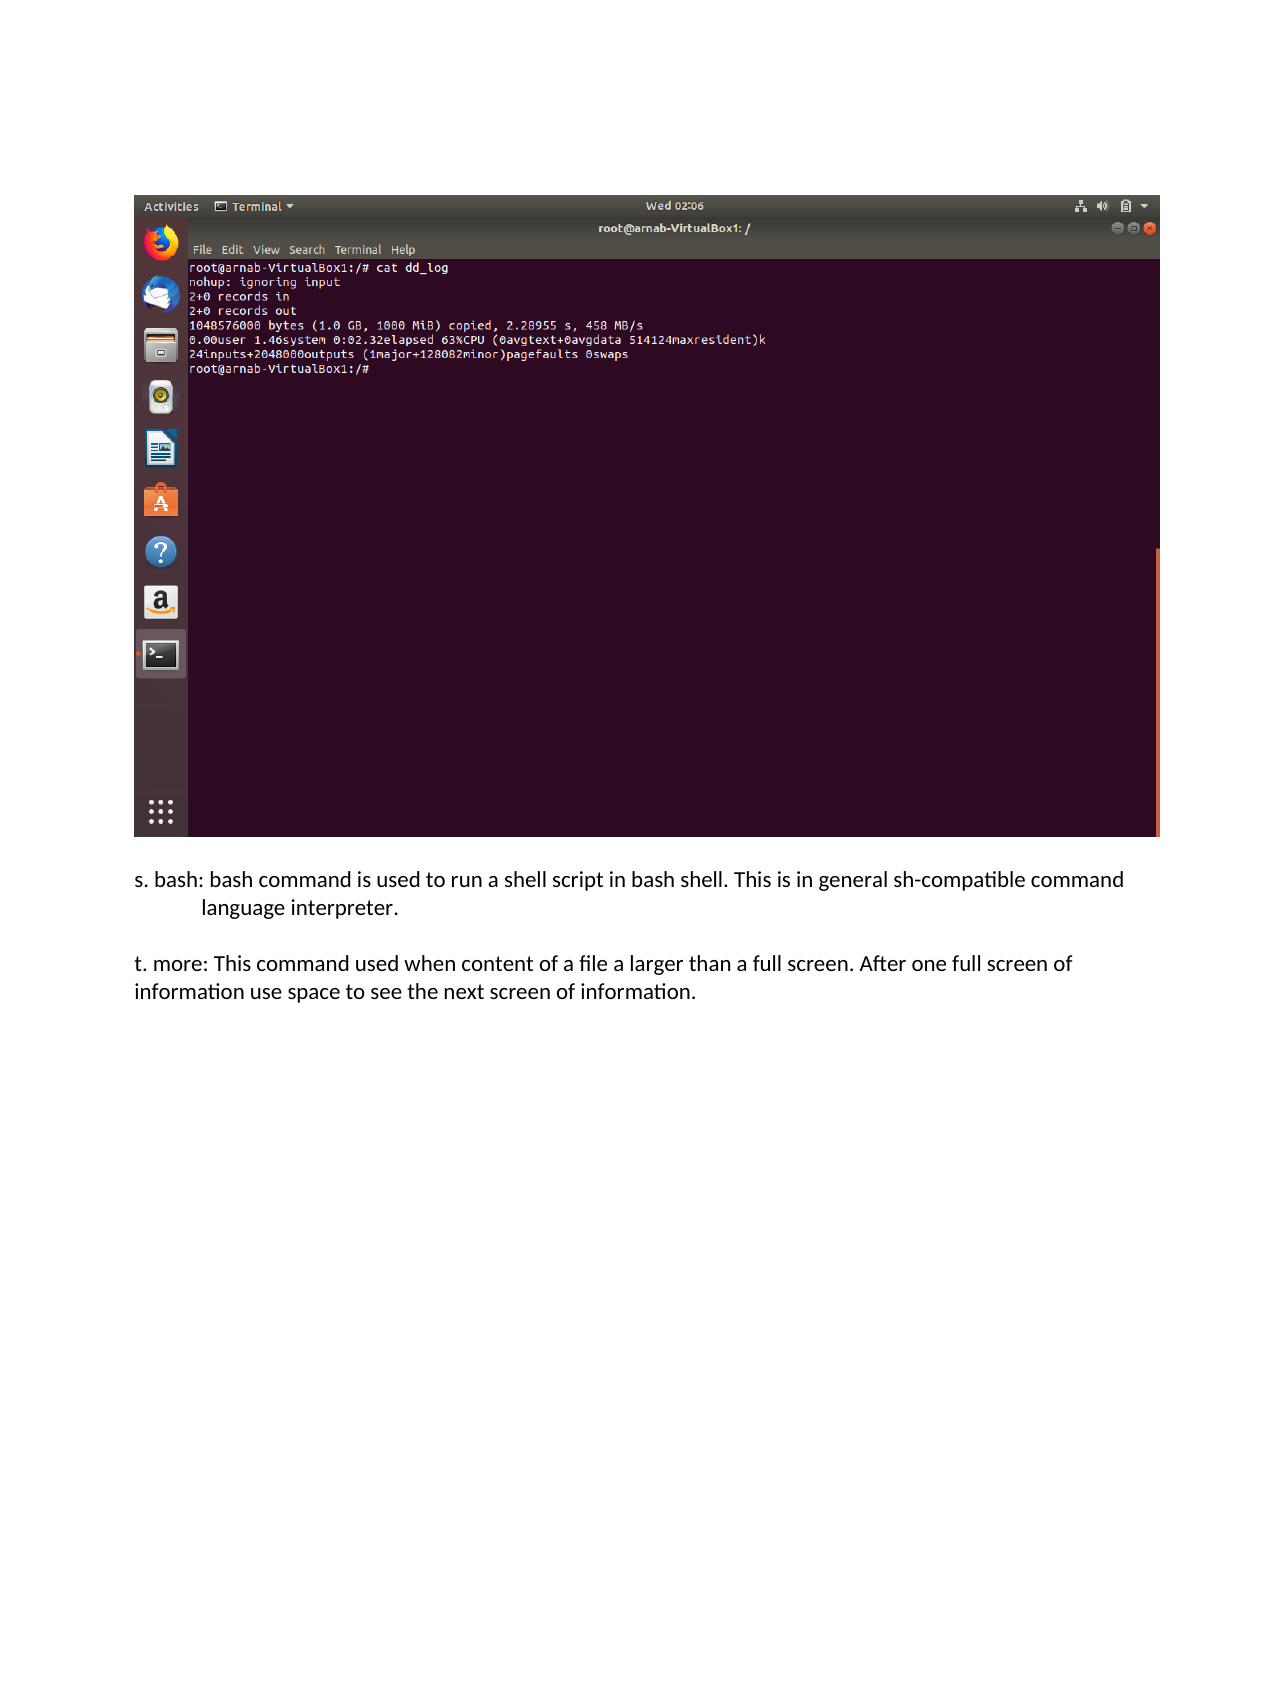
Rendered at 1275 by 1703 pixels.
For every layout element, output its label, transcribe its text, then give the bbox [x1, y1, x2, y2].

picture [134, 195, 1160, 837]
text s. bash: bash command is used to run a shell script in bash shell. This is in general sh-compatible command [134, 865, 1160, 893]
text language interpreter. [134, 893, 1160, 921]
text t. more: This command used when content of a file a larger than a full screen. After one full screen of information use space to see the next screen of information. [134, 949, 1160, 1005]
